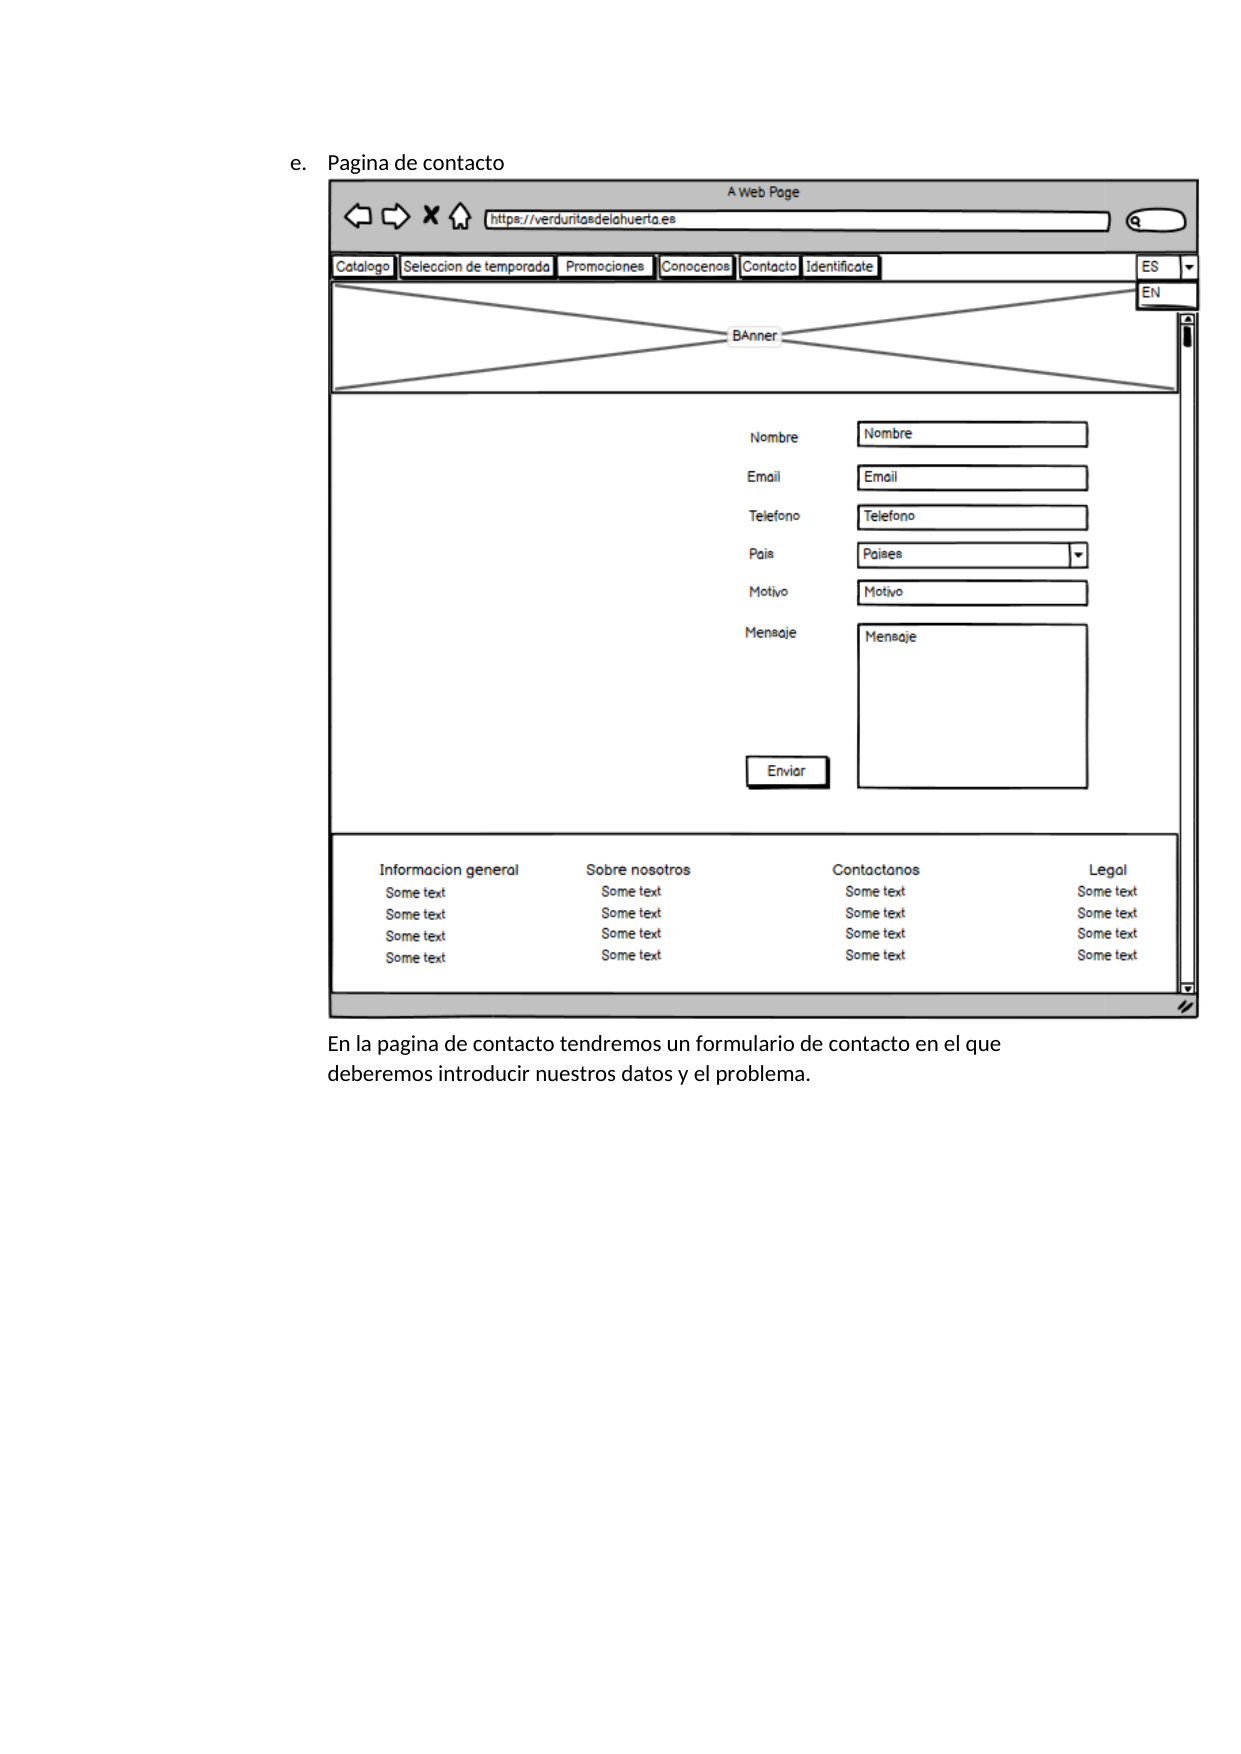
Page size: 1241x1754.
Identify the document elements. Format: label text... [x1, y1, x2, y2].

list En la pagina de contacto tendremos un formulario de contacto en el que deberemos introducir nuestros datos y el problema. [327, 1029, 1063, 1087]
list Pagina de contacto [290, 148, 1063, 176]
picture [327, 177, 1213, 1027]
